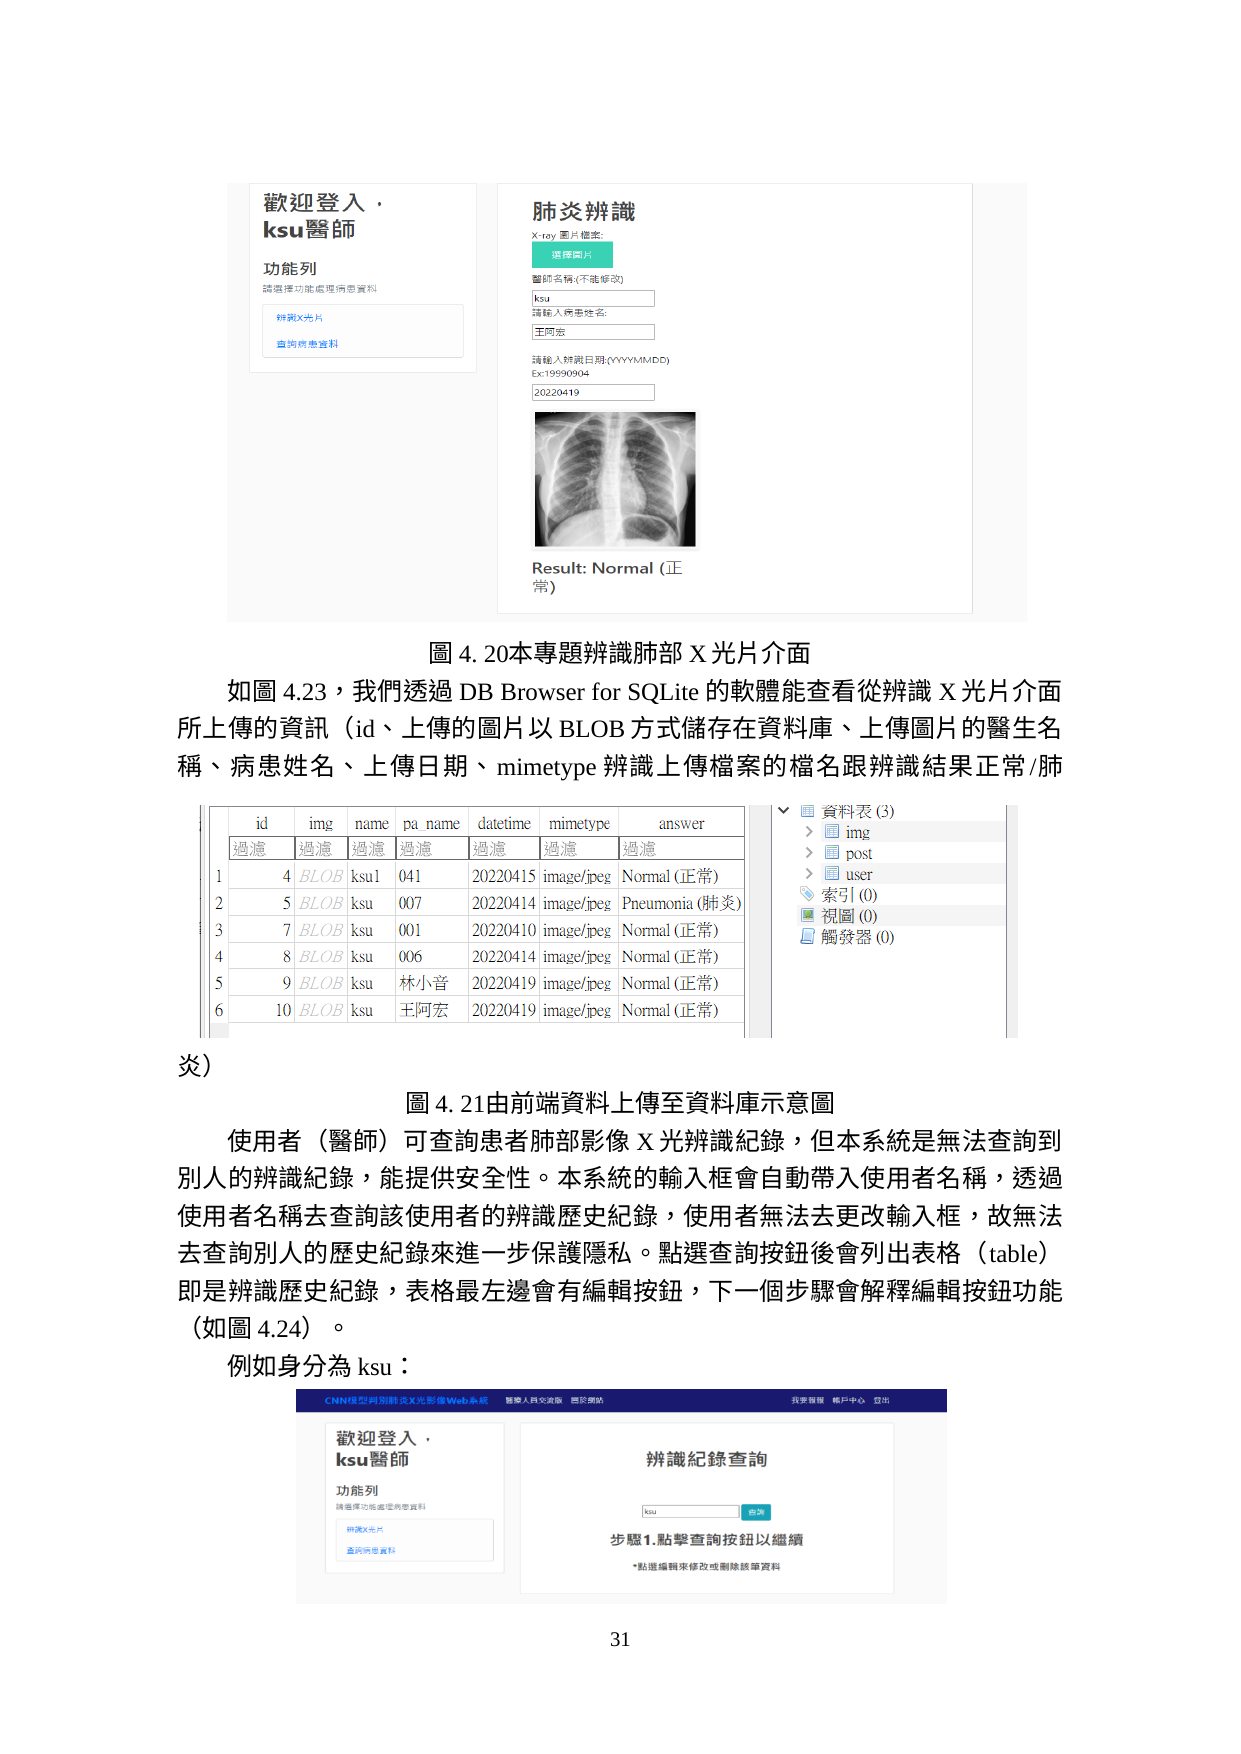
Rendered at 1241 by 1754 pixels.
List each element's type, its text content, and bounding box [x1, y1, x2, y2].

picture [227, 183, 1028, 622]
text 圖4. 21由前端資料上傳至資料庫示意圖 [177, 1083, 1063, 1121]
picture [296, 1389, 947, 1604]
picture [199, 805, 1018, 1038]
text 使用者（醫師）可查詢患者肺部影像X光辨識紀錄，但本系統是無法查詢到別人的辨識紀錄，能提供安全性。本系統的輸入框會自動帶入使用者名稱，透過使用者名稱去查詢該使用者的辨識歷史紀錄，使用者無法去更改輸入框，故無法去查詢別人的歷史紀錄來進一步保護隱私。點選查詢按鈕後會列出表格（table）即是辨識歷史紀錄，表格最左邊會有編輯按鈕，下一個步驟會解釋編輯按鈕功能（如圖4.24）。 [177, 1121, 1063, 1346]
text 例如身分為ksu： [177, 1346, 1063, 1383]
